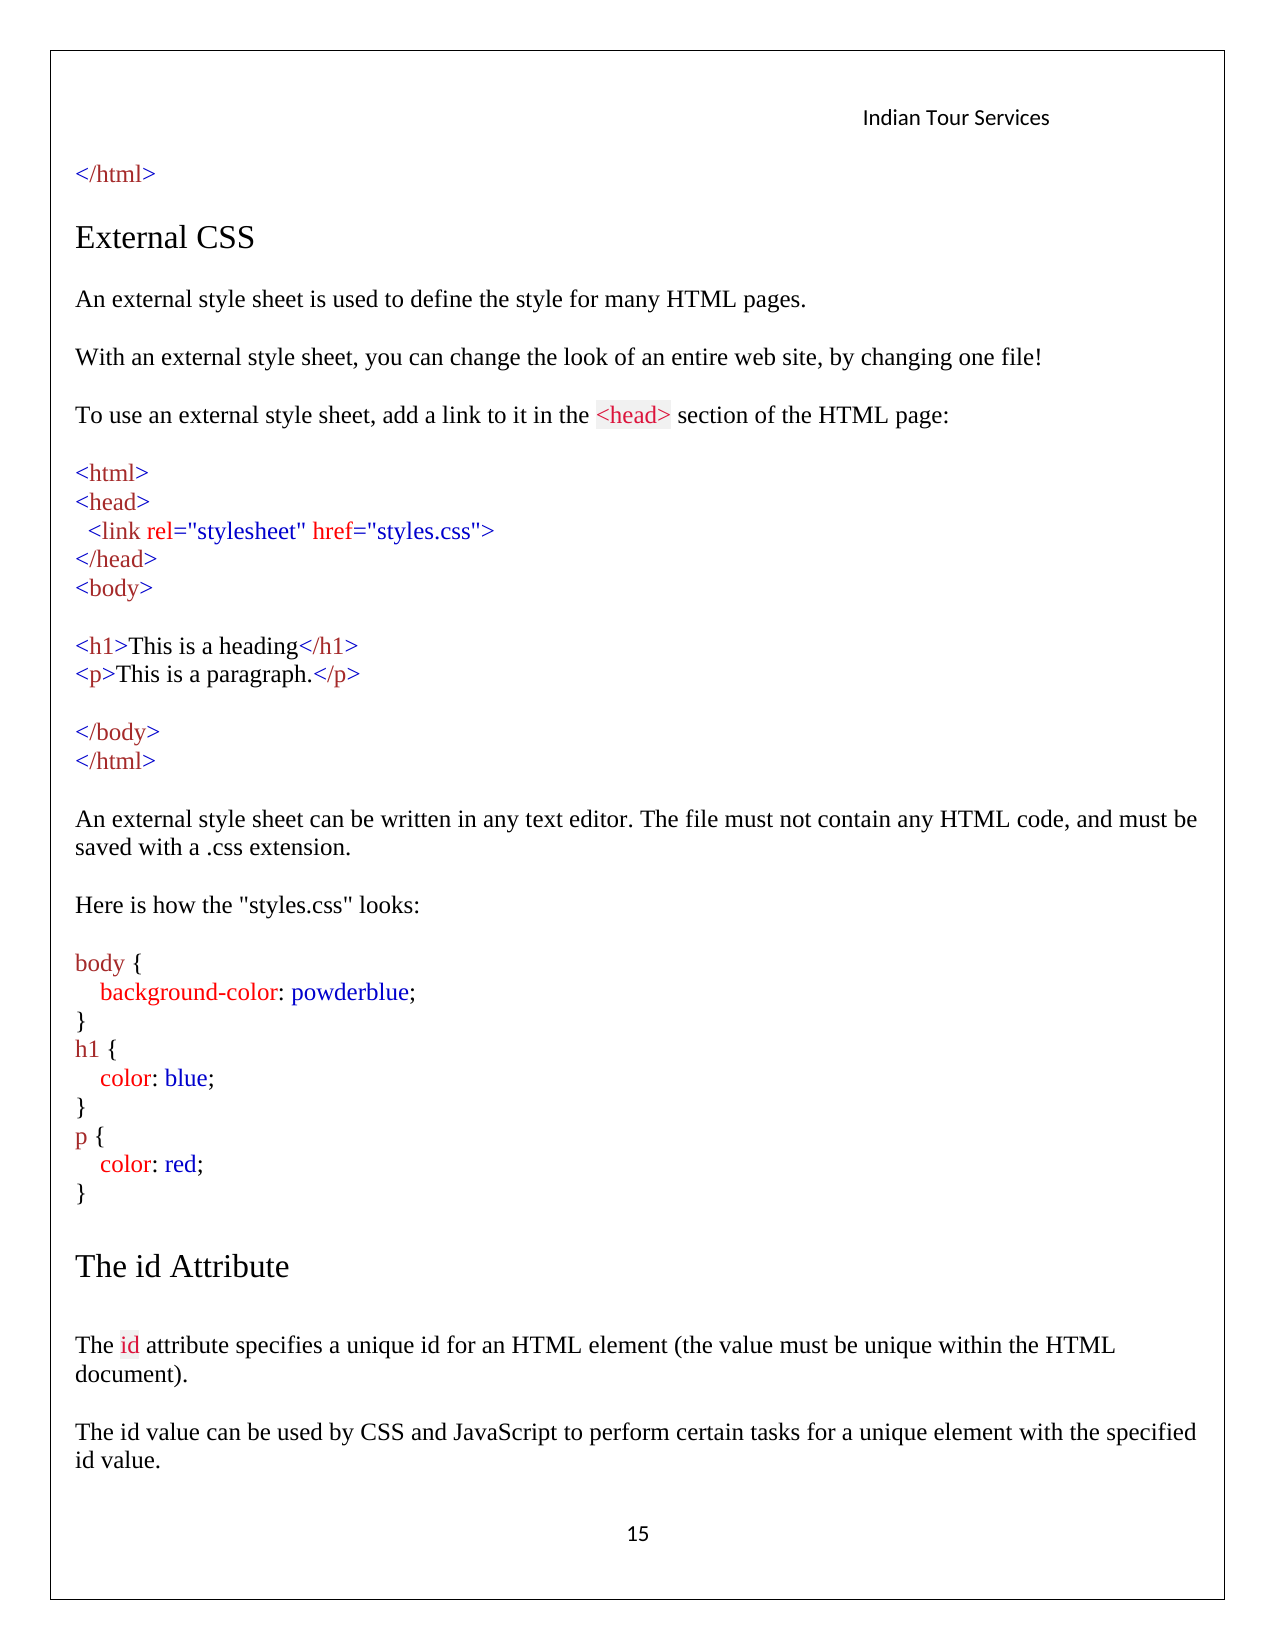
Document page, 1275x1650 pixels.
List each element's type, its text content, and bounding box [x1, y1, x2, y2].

text To use an external style sheet, add a link to it in the <head> section of the HTML page: [671, 400, 1200, 429]
subtitle The id Attribute [75, 1246, 1200, 1285]
text <html> <head> <link rel="stylesheet" href="styles.css"> </head> <body> <h1>This is a heading</h1> <p>This is a paragraph.</p> </body> </html> [75, 458, 1200, 774]
text With an external style sheet, you can change the look of an entire web site, by changing one file! [75, 342, 1200, 371]
text An external style sheet can be written in any text editor. The file must not contain any HTML code, and must be saved with a .css extension. [75, 804, 1200, 861]
text The id attribute specifies a unique id for an HTML element (the value must be unique within the HTML document). [75, 1330, 1200, 1387]
text An external style sheet is used to define the style for many HTML pages. [75, 284, 1200, 313]
text Here is how the "styles.css" looks: [75, 890, 1200, 919]
text The id value can be used by CSS and JavaScript to perform certain tasks for a unique element with the specified id value. [75, 1417, 1200, 1474]
text To use an external style sheet, add a link to it in the <head> section of the HTML page: [75, 400, 596, 429]
subtitle External CSS [75, 217, 1200, 255]
text body { background-color: powderblue; } h1 { color: blue; } p { color: red; } [75, 948, 1200, 1207]
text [75, 159, 1200, 188]
